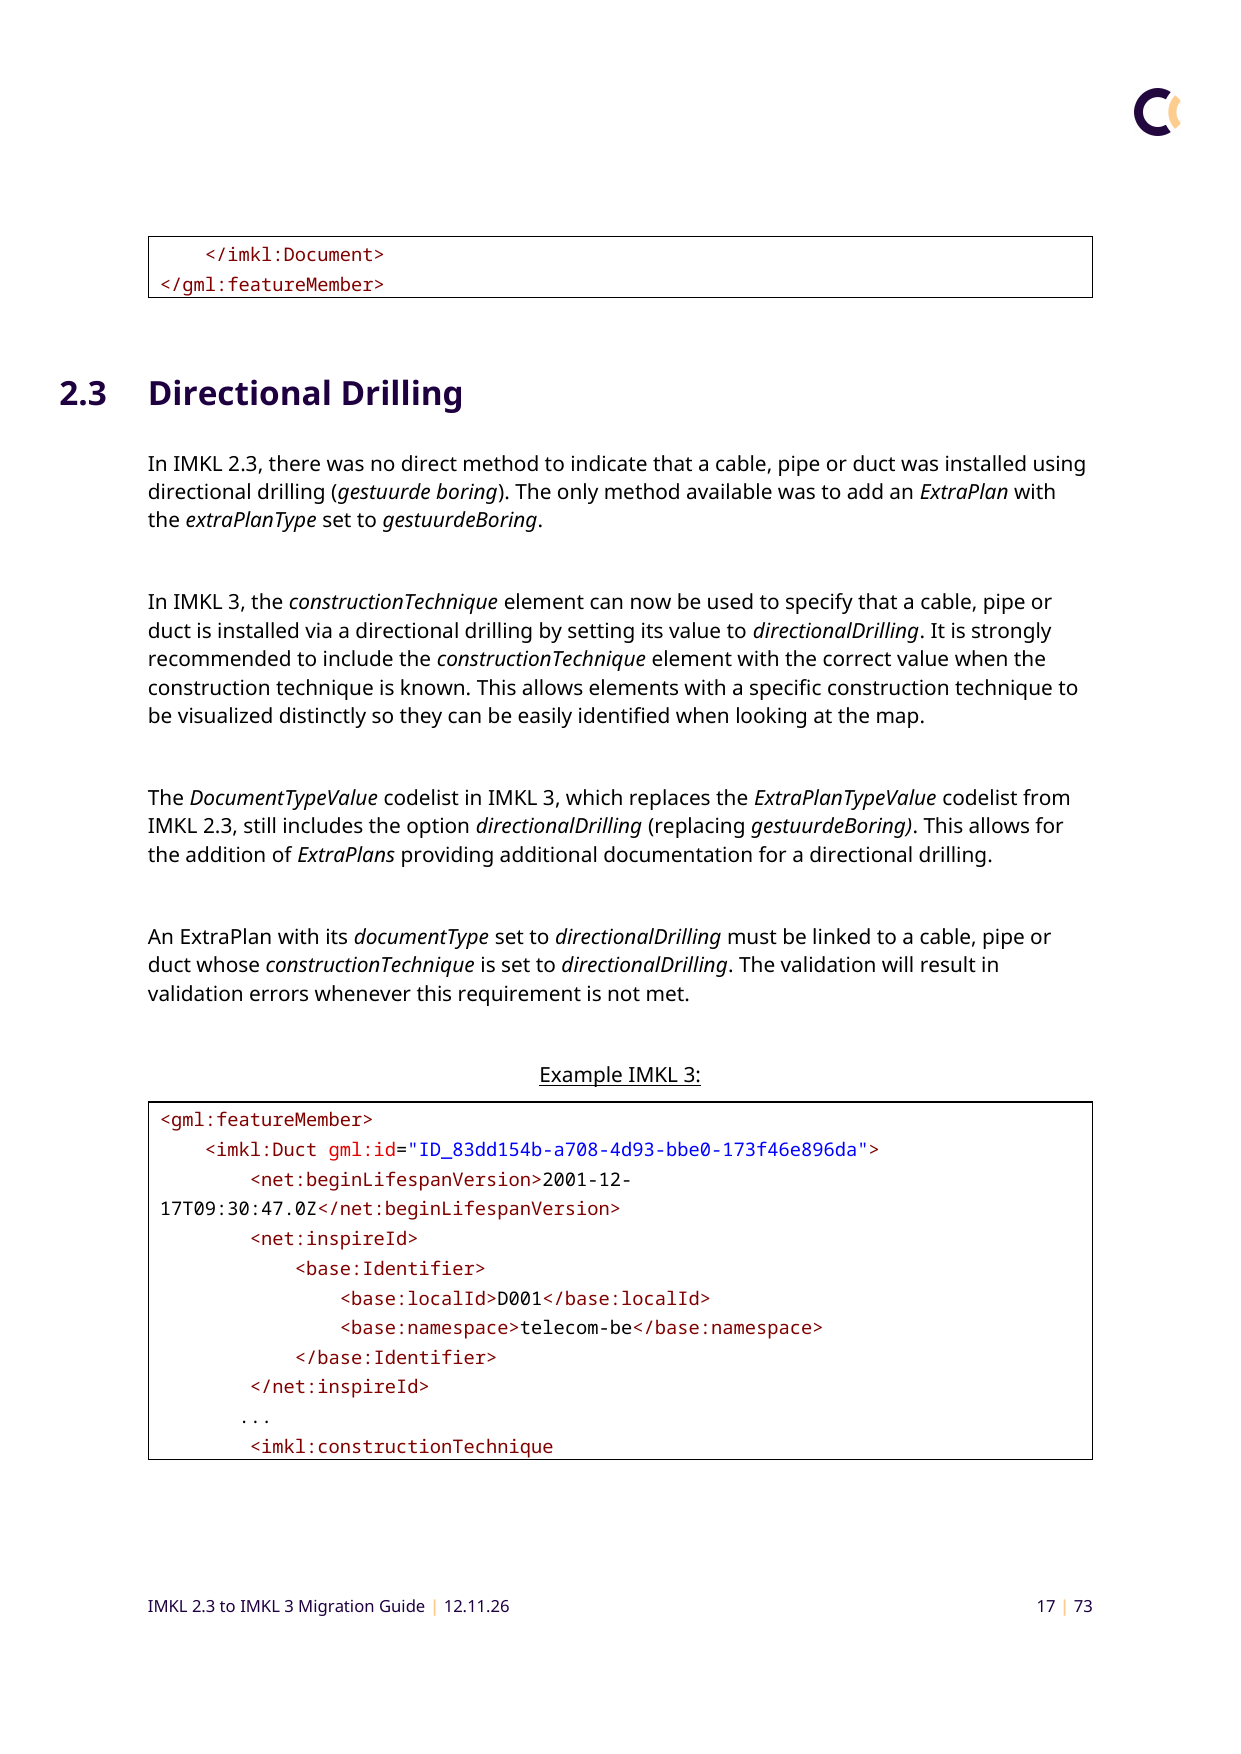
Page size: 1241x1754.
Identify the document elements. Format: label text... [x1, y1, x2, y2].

text The DocumentTypeValue codelist in IMKL 3, which replaces the ExtraPlanTypeValue codelist from IMKL 2.3, still includes the option directionalDrilling (replacing gestuurdeBoring). This allows for the addition of ExtraPlans providing additional documentation for a directional drilling. [148, 783, 1092, 868]
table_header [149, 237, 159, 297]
text Example IMKL 3: [148, 1061, 1092, 1089]
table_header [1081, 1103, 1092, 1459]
text An ExtraPlan with its documentType set to directionalDrilling must be linked to a cable, pipe or duct whose constructionTechnique is set to directionalDrilling. The validation will result in validation errors whenever this requirement is not met. [148, 922, 1092, 1007]
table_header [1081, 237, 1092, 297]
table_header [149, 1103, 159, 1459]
text In IMKL 3, the constructionTechnique element can now be used to specify that a cable, pipe or duct is installed via a directional drilling by setting its value to directionalDrilling. It is strongly recommended to include the constructionTechnique element with the correct value when the construction technique is known. This allows elements with a specific construction technique to be visualized distinctly so they can be easily identified when looking at the map. [148, 587, 1092, 729]
picture [1134, 88, 1181, 136]
subtitle Directional Drilling [59, 370, 1092, 415]
text In IMKL 2.3, there was no direct method to indicate that a cable, pipe or duct was installed using directional drilling (gestuurde boring). The only method available was to add an ExtraPlan with the extraPlanType set to gestuurdeBoring. [148, 449, 1092, 534]
